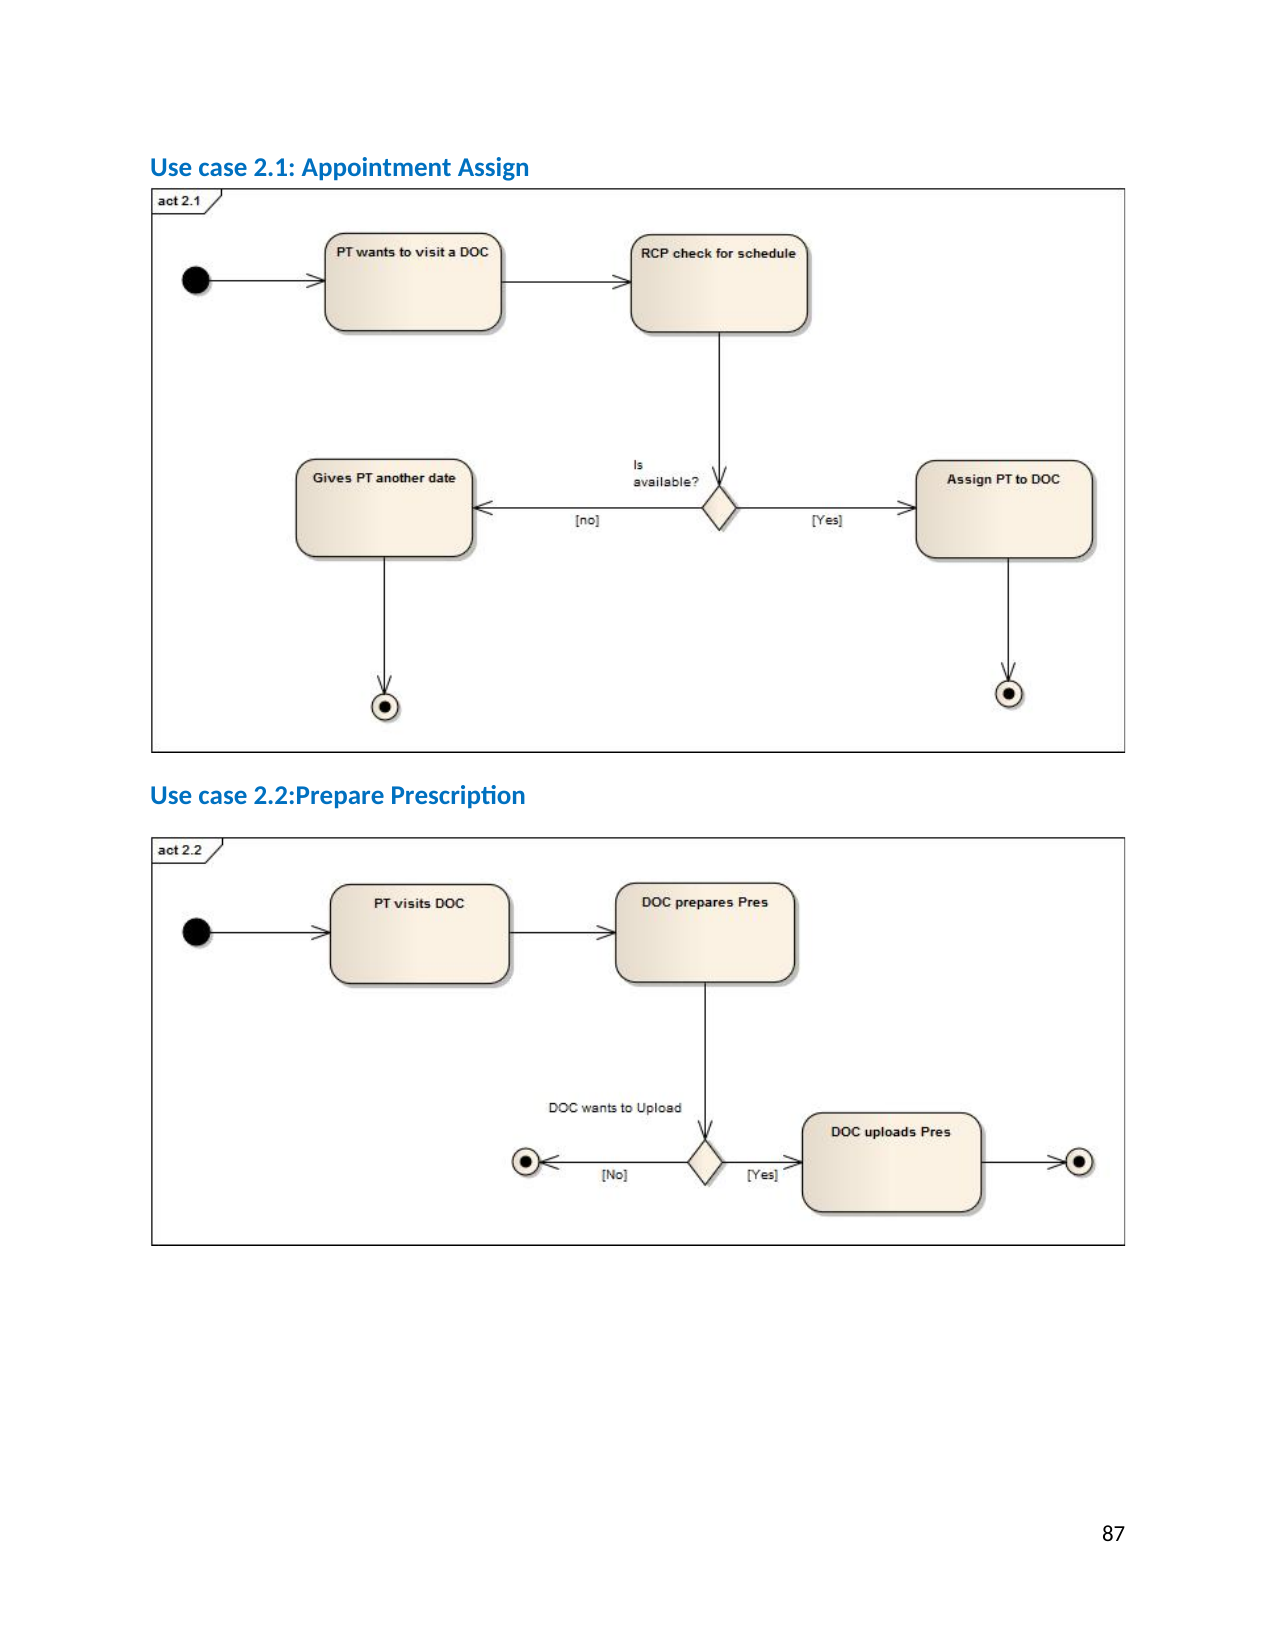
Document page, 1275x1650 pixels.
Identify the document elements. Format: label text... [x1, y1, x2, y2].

picture [150, 187, 1125, 753]
picture [150, 836, 1125, 1246]
text Use case 2.1: Appointment Assign [150, 150, 1125, 187]
text Use case 2.2:Prepare Prescription [150, 778, 1125, 811]
